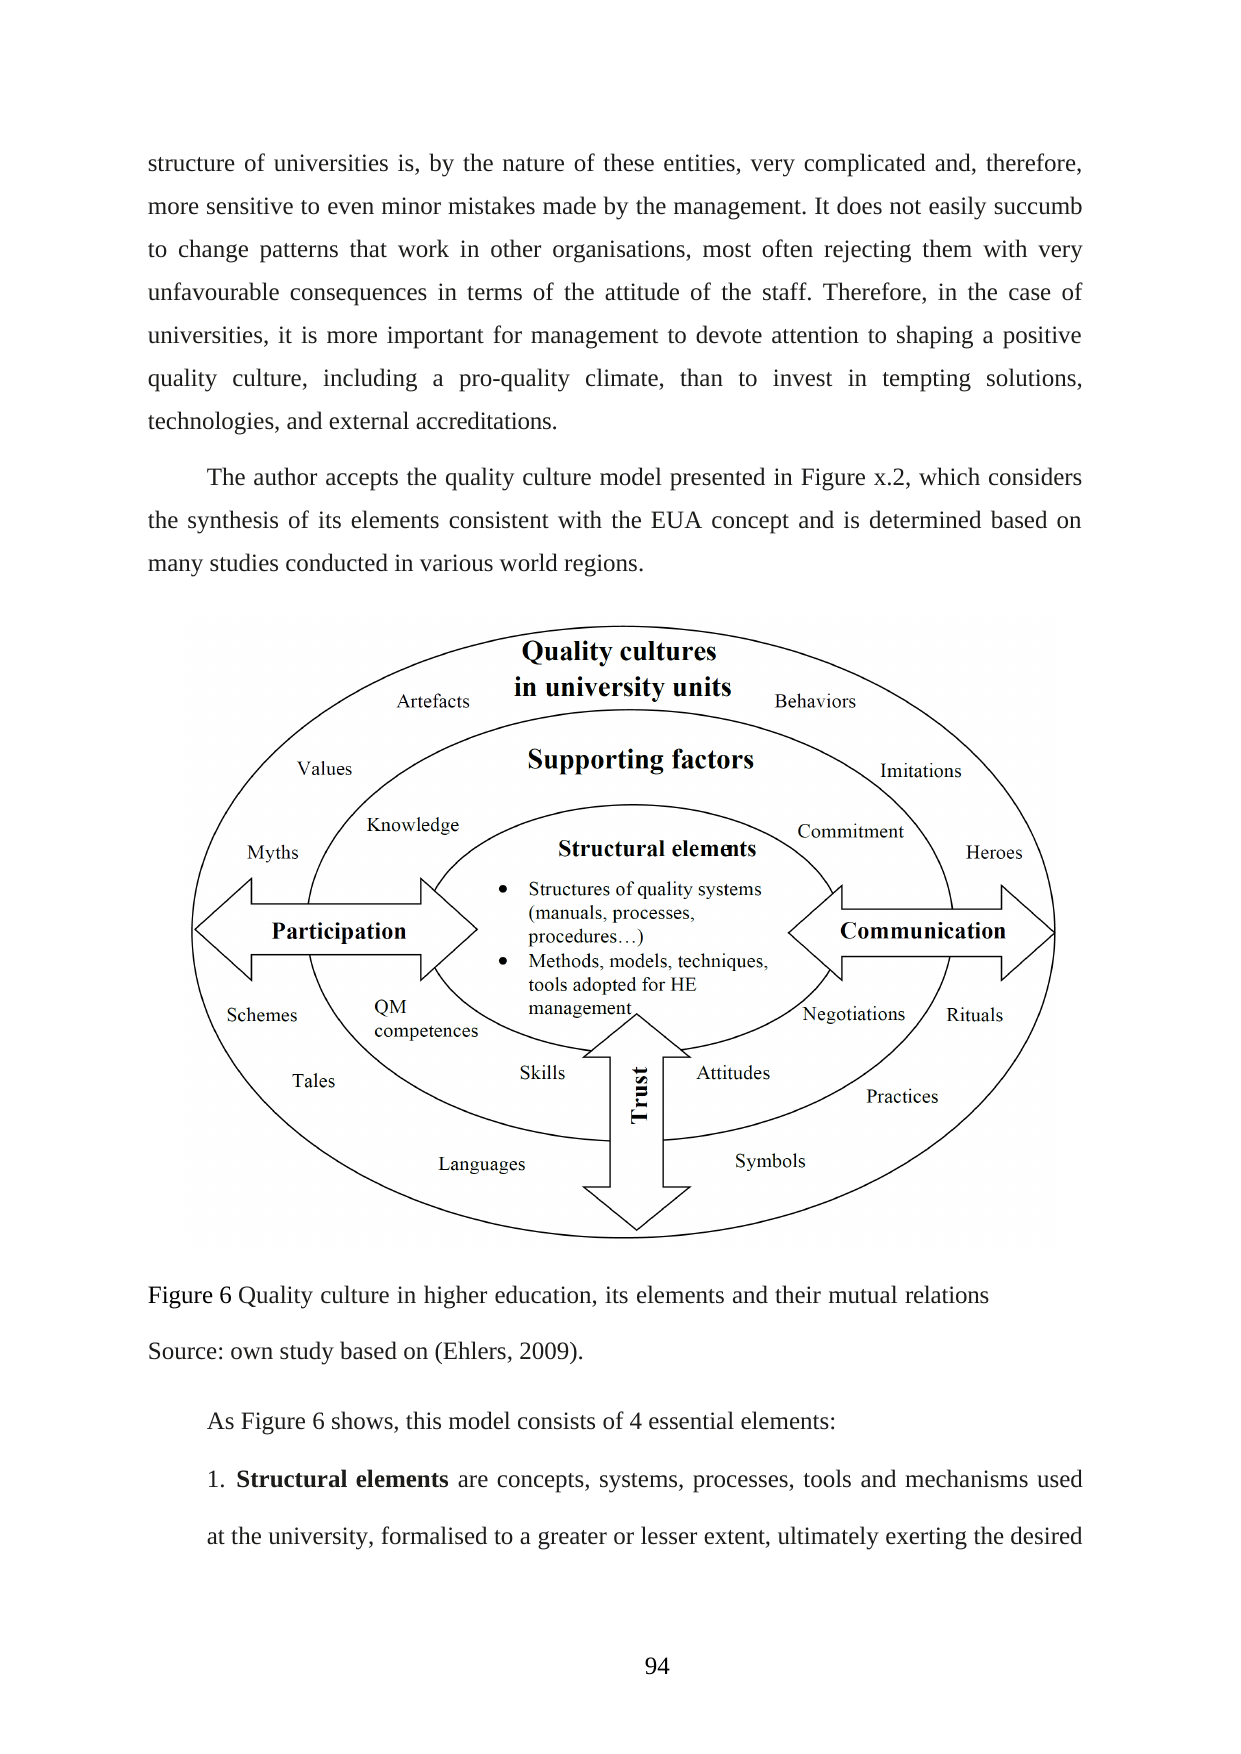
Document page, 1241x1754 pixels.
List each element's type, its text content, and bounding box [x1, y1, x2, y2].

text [148, 148, 1084, 435]
text As Figure 6 shows, this model consists of 4 essential elements: [148, 1406, 1084, 1435]
picture [177, 616, 1063, 1247]
text The author accepts the quality culture model presented in Figure x.2, which considers the synthesis of its elements consistent with the EUA concept and is determined based on many studies conducted in various world regions. [148, 462, 1084, 577]
text Source: own study based on (Ehlers, 2009). [148, 1336, 1084, 1365]
text Figure 6 Quality culture in higher education, its elements and their mutual relations [148, 1281, 1093, 1309]
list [207, 1464, 1084, 1550]
